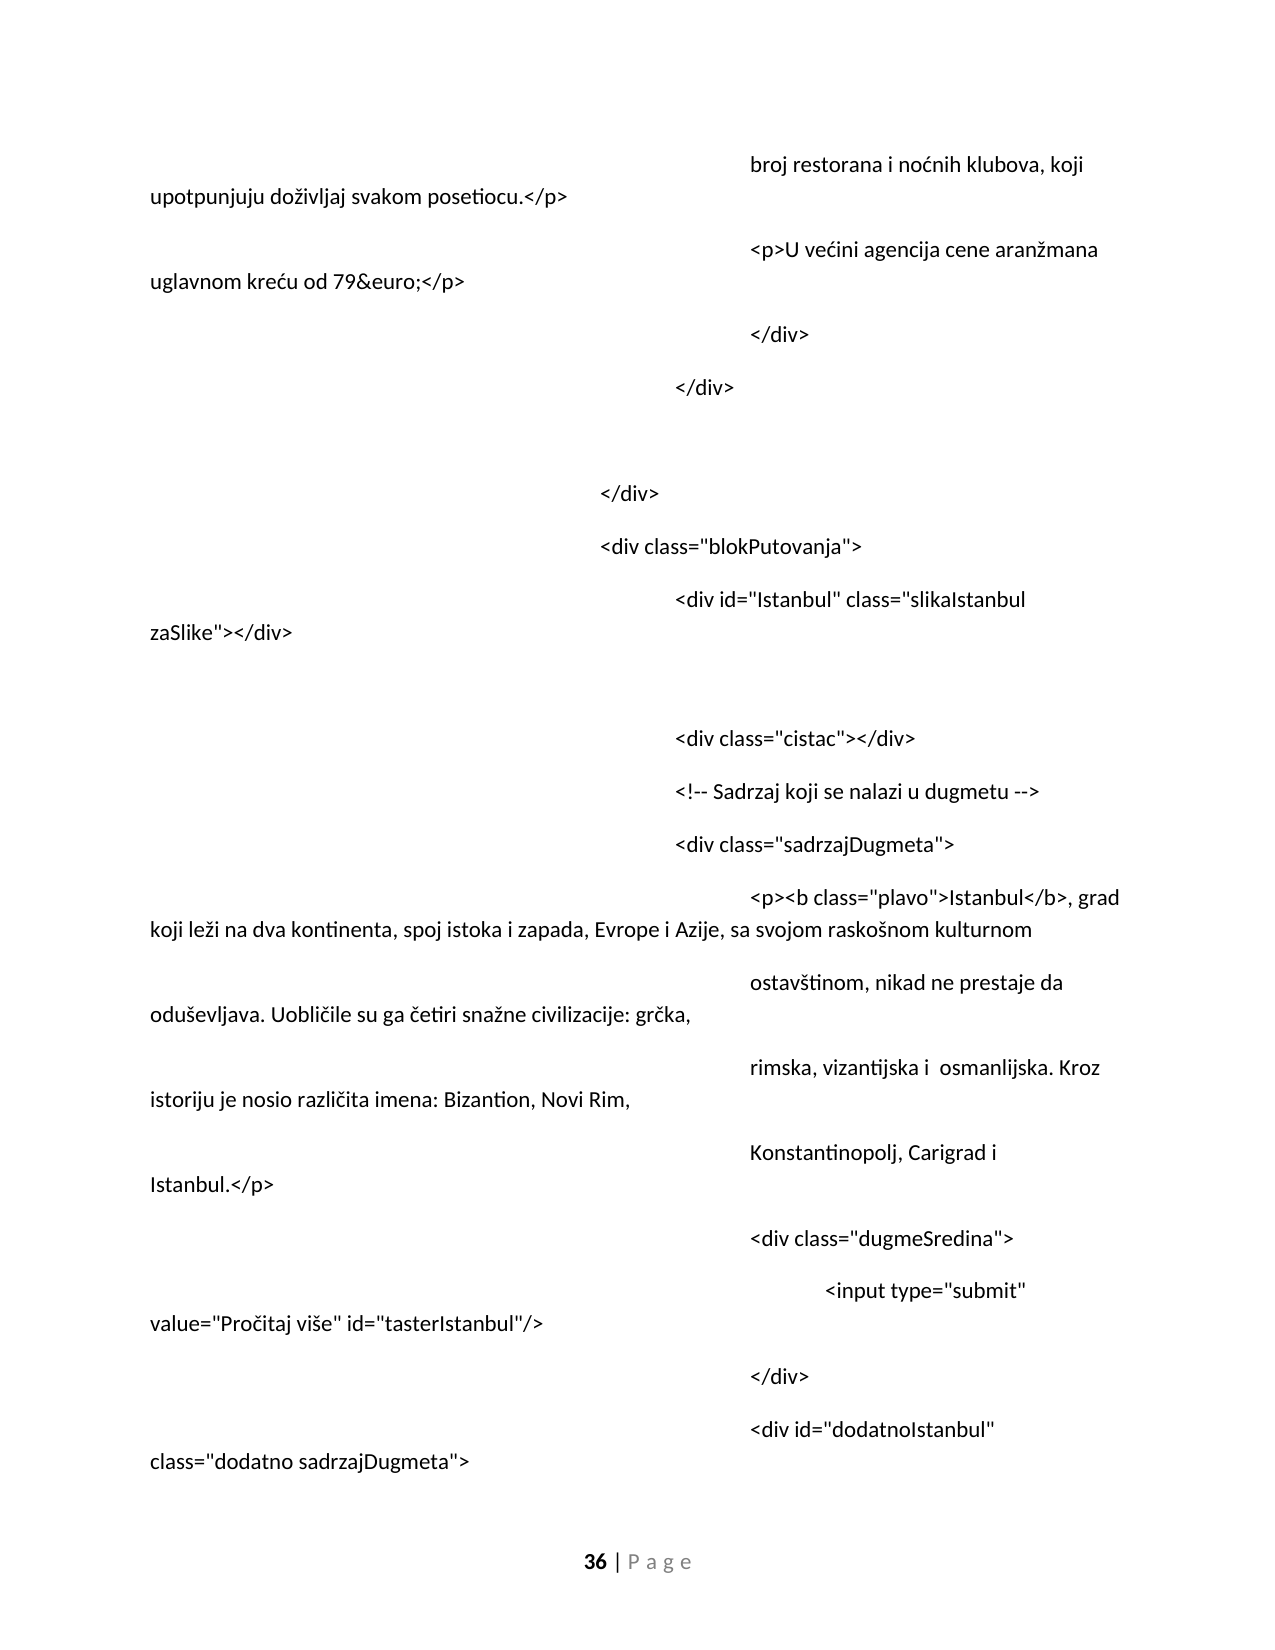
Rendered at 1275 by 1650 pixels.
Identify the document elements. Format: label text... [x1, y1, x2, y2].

text </div> [150, 320, 1125, 348]
text ostavštinom, nikad ne prestaje da oduševljava. Uobličile su ga četiri snažne civilizacije: grčka, [150, 968, 1125, 1028]
text <!-- Sadrzaj koji se nalazi u dugmetu --> [150, 777, 1125, 805]
text <div class="cistac"></div> [150, 724, 1125, 752]
text <div class="sadrzajDugmeta"> [150, 830, 1125, 858]
text <p>U većini agencija cene aranžmana uglavnom kreću od 79&euro;</p> [150, 235, 1125, 295]
text <div id="dodatnoIstanbul" class="dodatno sadrzajDugmeta"> [150, 1415, 1125, 1475]
text <input type="submit" value="Pročitaj više" id="tasterIstanbul"/> [150, 1277, 1125, 1337]
text </div> [150, 479, 1125, 507]
text <div class="blokPutovanja"> [150, 532, 1125, 561]
text </div> [150, 373, 1125, 401]
text <p><b class="plavo">Istanbul</b>, grad koji leži na dva kontinenta, spoj istoka i zapada, Evrope i Azije, sa svojom raskošnom kulturnom [150, 883, 1125, 943]
text Konstantinopolj, Carigrad i Istanbul.</p> [150, 1138, 1125, 1199]
text rimska, vizantijska i osmanlijska. Kroz istoriju je nosio različita imena: Bizantion, Novi Rim, [150, 1053, 1125, 1113]
text <div id="Istanbul" class="slikaIstanbul zaSlike"></div> [150, 586, 1125, 646]
text <div class="dugmeSredina"> [150, 1224, 1125, 1252]
text </div> [150, 1362, 1125, 1390]
text broj restorana i noćnih klubova, koji upotpunjuju doživljaj svakom posetiocu.</p> [150, 150, 1125, 210]
